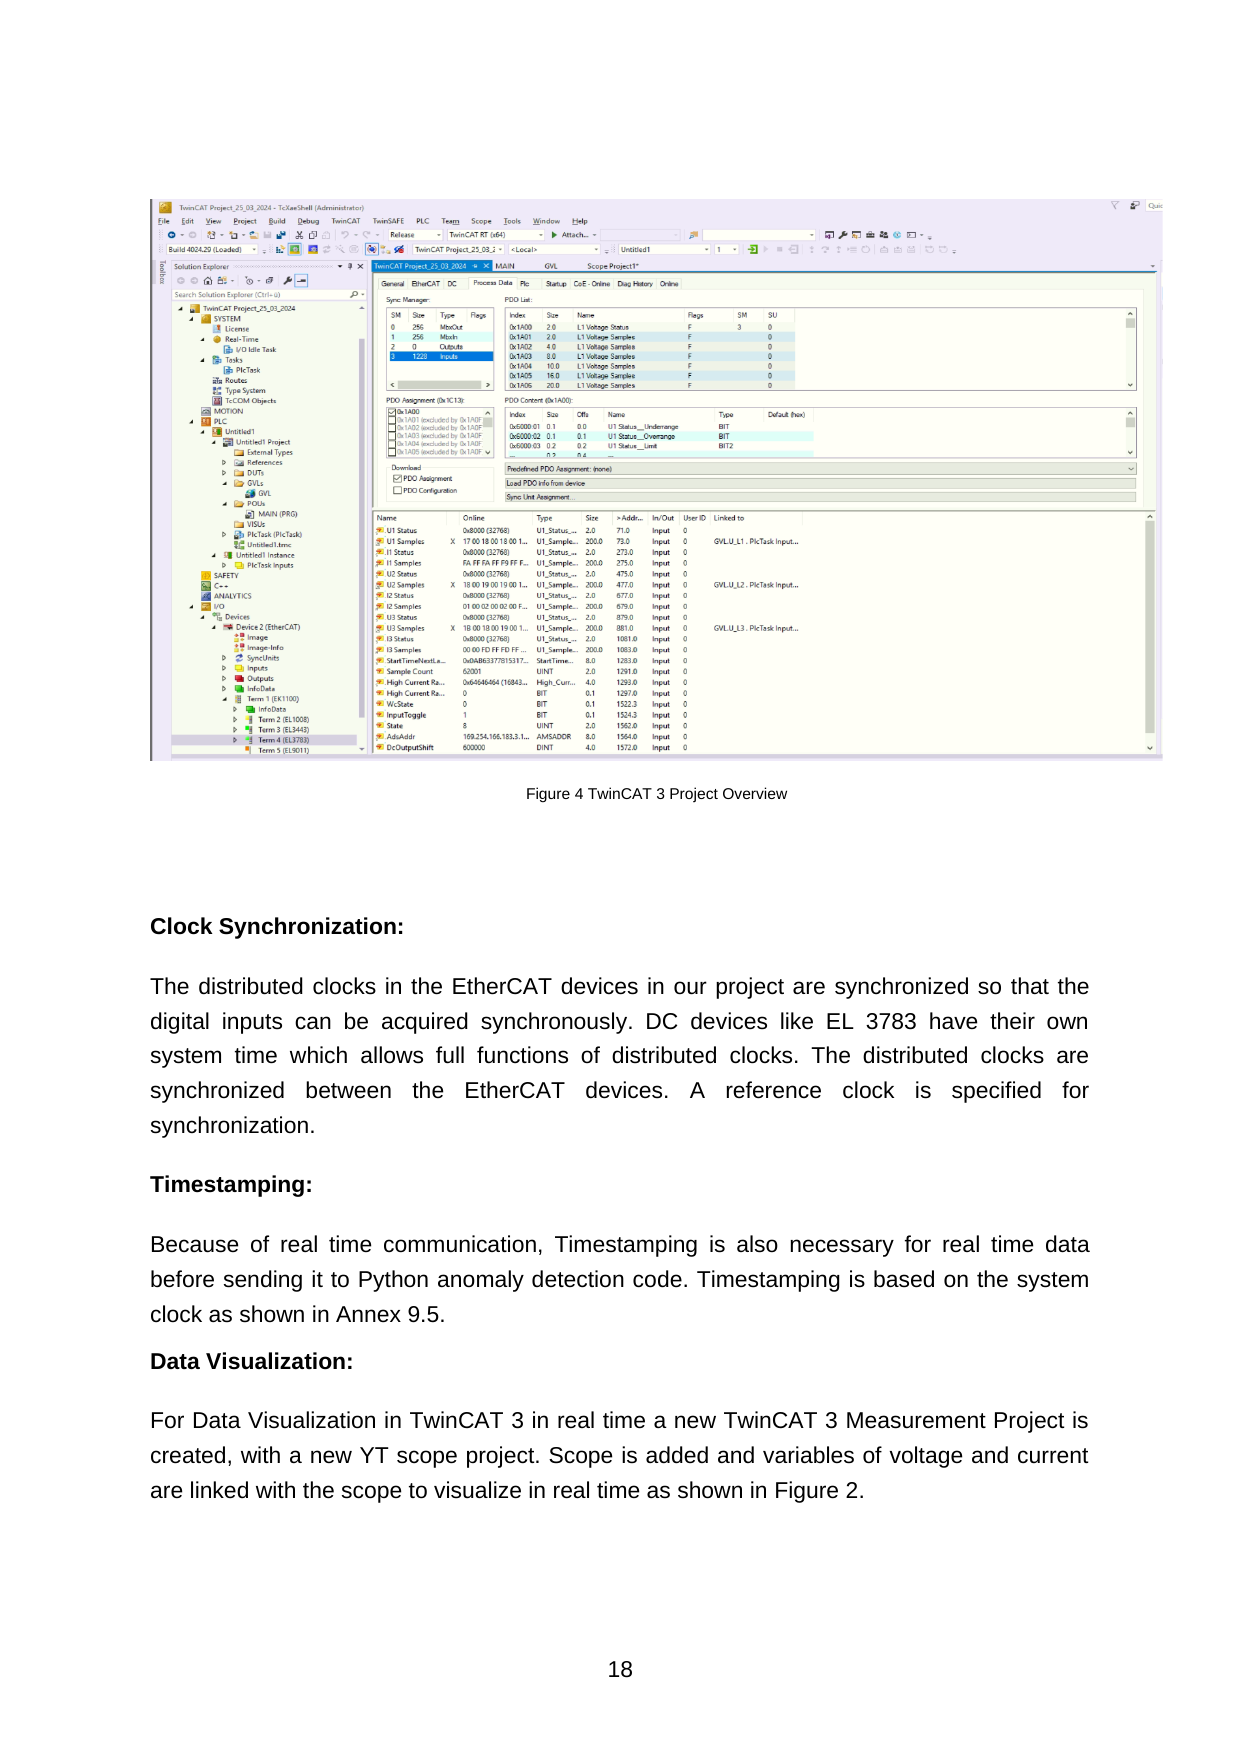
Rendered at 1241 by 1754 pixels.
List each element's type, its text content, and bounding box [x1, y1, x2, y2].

text Because of real time communication, Timestamping is also necessary for real time data before sending it to Python anomaly detection code. Timestamping is based on the system clock as shown in Annex 9.5. [150, 1231, 1090, 1327]
text Clock Synchronization: [150, 913, 1090, 940]
text Data Visualization: [150, 1348, 1090, 1374]
picture [150, 199, 1163, 760]
text Timestamping: [150, 1171, 1090, 1198]
text The distributed clocks in the EtherCAT devices in our project are synchronized so that the digital inputs can be acquired synchronously. DC devices like EL 3783 have their own system time which allows full functions of distributed clocks. The distributed clocks are synchronized between the EtherCAT devices. A reference clock is specified for synchronization. [150, 973, 1090, 1138]
text For Data Visualization in TwinCAT 3 in real time a new TwinCAT 3 Measurement Project is created, with a new YT scope project. Scope is added and variables of voltage and current are linked with the scope to visualize in real time as shown in Figure 2. [150, 1407, 1090, 1503]
